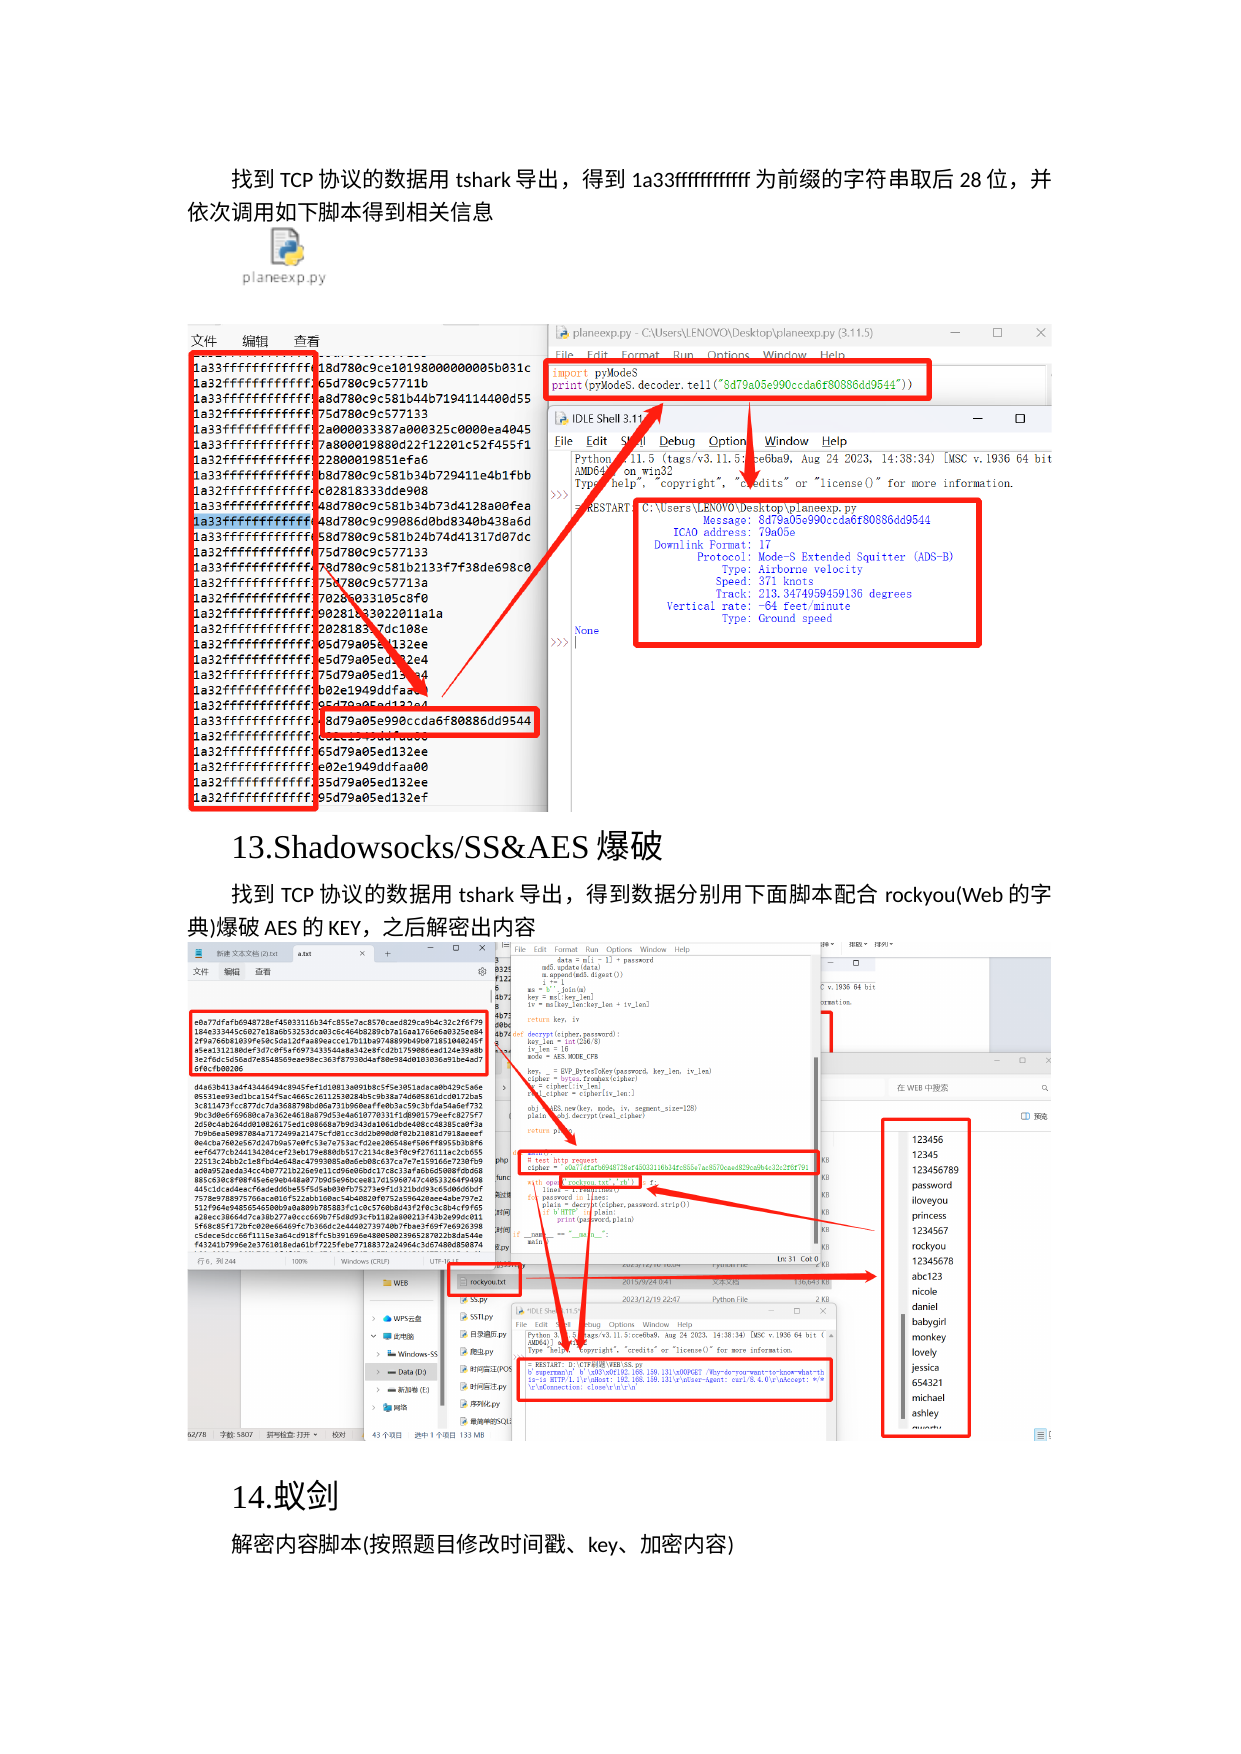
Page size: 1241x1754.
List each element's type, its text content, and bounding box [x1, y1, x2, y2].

text 解密内容脚本(按照题目修改时间戳、key、加密内容) [187, 1527, 1053, 1559]
text 找到TCP协议的数据用tshark导出，得到数据分别用下面脚本配合rockyou(Web的字典)爆破AES的KEY，之后解密出内容 [187, 877, 1053, 942]
text 找到TCP协议的数据用tshark导出，得到1a33ffffffffffff为前缀的字符串取后28位，并依次调用如下脚本得到相关信息 [187, 162, 1053, 227]
picture [187, 942, 1051, 1441]
list 14.蚁剑 [187, 1462, 1053, 1527]
list 13.Shadowsocks/SS&AES爆破 [187, 812, 1053, 877]
picture [187, 324, 1052, 812]
